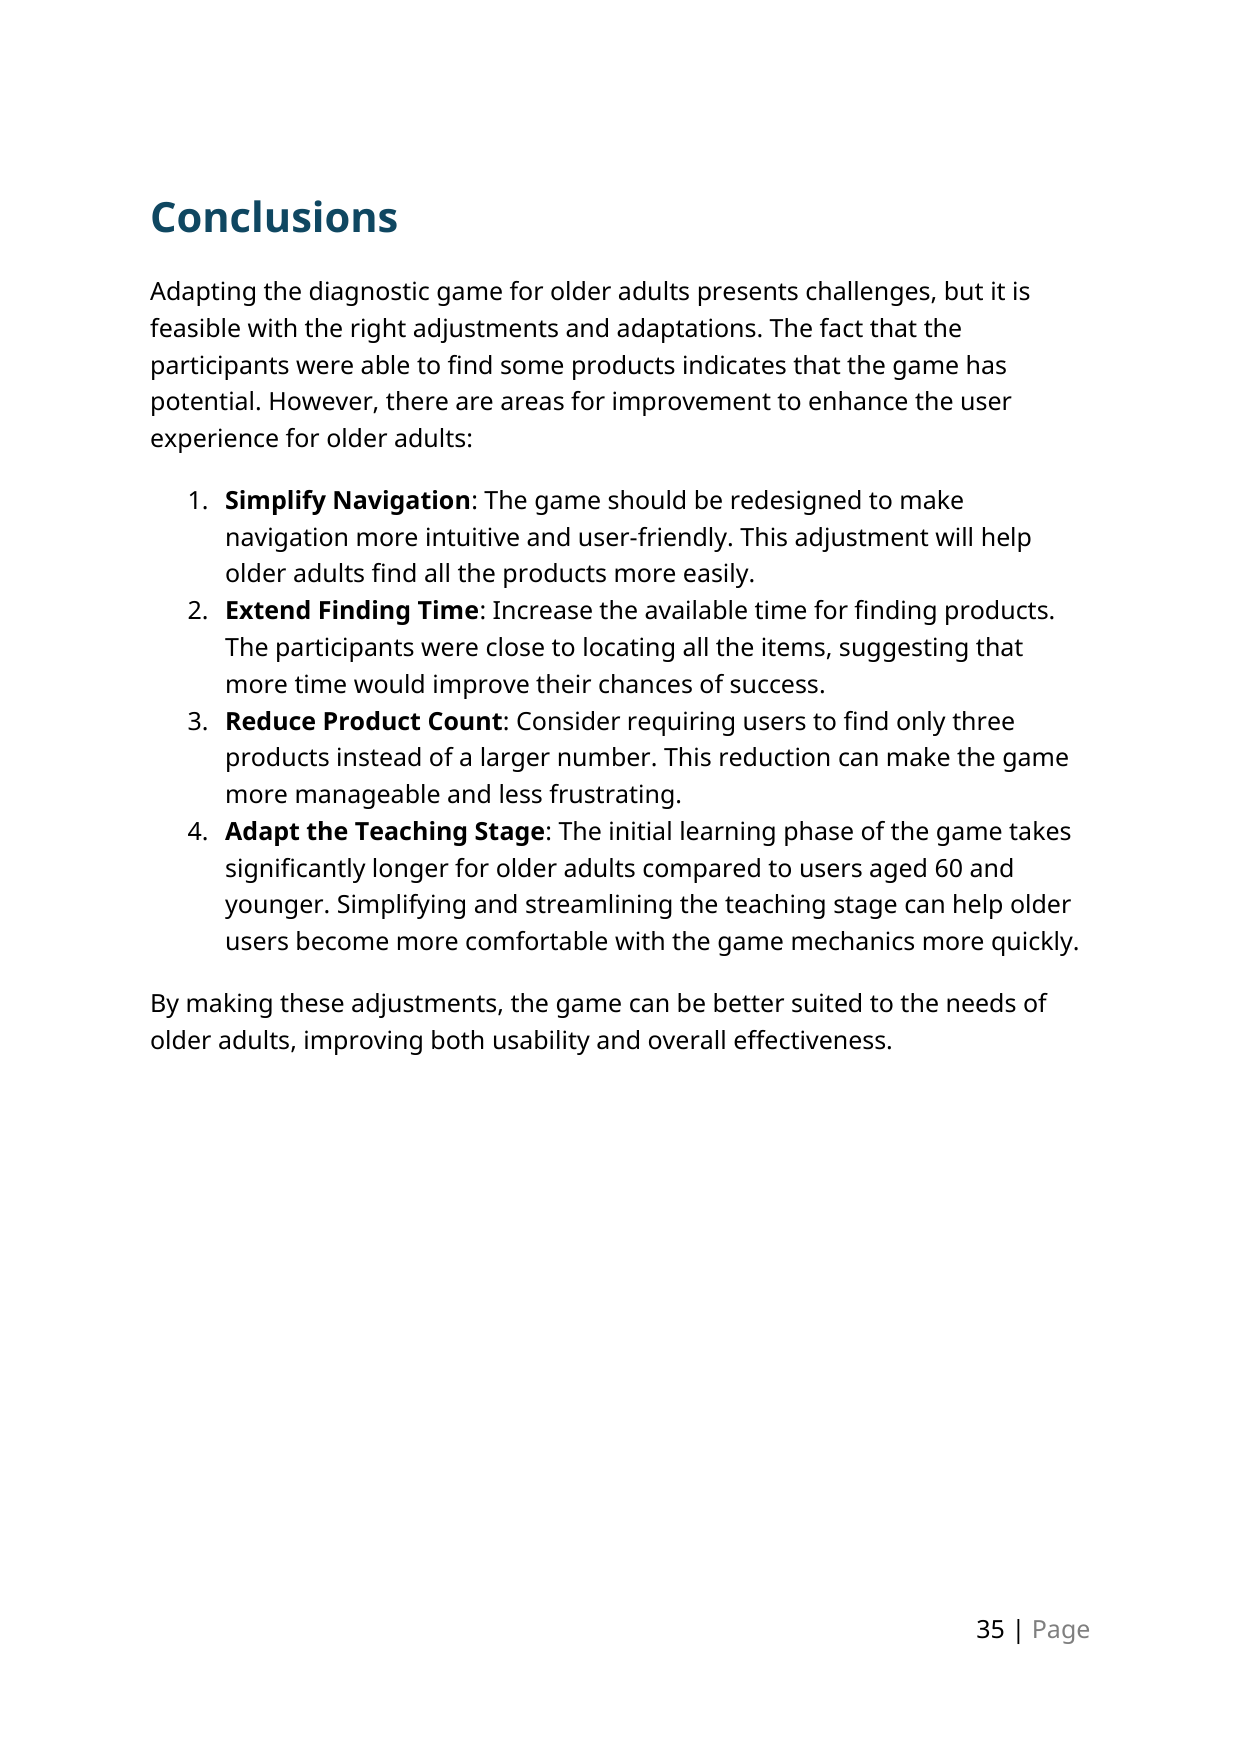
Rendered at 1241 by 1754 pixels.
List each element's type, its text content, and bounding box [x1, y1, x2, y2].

list Simplify Navigation: The game should be redesigned to make navigation more intuitive and user-friendly. This adjustment will help older adults find all the products more easily. [187, 483, 1090, 590]
list Reduce Product Count: Consider requiring users to find only three products instead of a larger number. This reduction can make the game more manageable and less frustrating. [187, 703, 1090, 811]
text By making these adjustments, the game can be better suited to the needs of older adults, improving both usability and overall effectiveness. [150, 986, 1090, 1056]
list Extend Finding Time: Increase the available time for finding products. The participants were close to locating all the items, suggesting that more time would improve their chances of success. [187, 593, 1090, 701]
list Adapt the Teaching Stage: The initial learning phase of the game takes significantly longer for older adults compared to users aged 60 and younger. Simplifying and streamlining the teaching stage can help older users become more comfortable with the game mechanics more quickly. [187, 813, 1090, 958]
subtitle Conclusions [150, 187, 1090, 244]
text Adapting the diagnostic game for older adults presents challenges, but it is feasible with the right adjustments and adaptations. The fact that the participants were able to find some products indicates that the game has potential. However, there are areas for improvement to enhance the user experience for older adults: [150, 274, 1090, 455]
